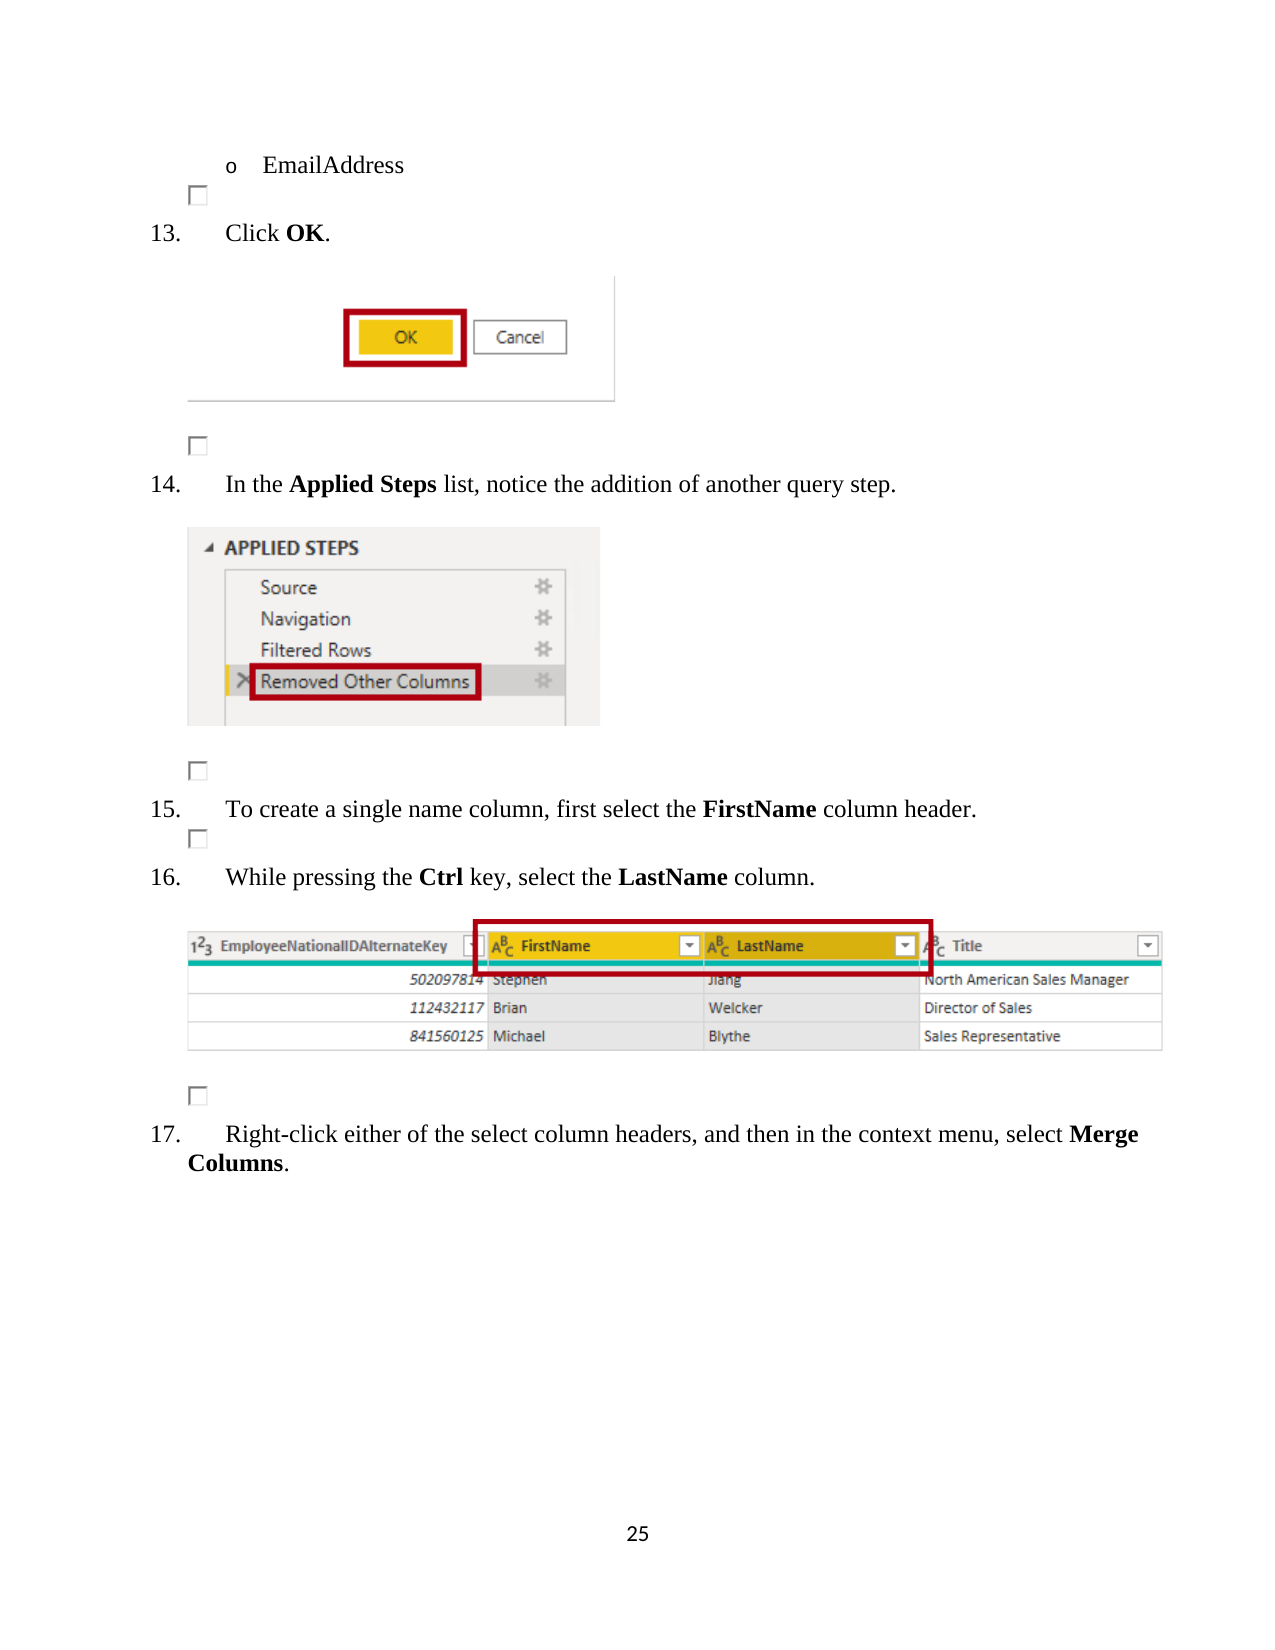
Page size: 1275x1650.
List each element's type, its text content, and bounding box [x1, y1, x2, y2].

list In the Applied Steps list, notice the addition of another query step. [150, 431, 1162, 498]
picture [187, 527, 600, 726]
list While pressing the Ctrl key, select the LastName column. [150, 823, 1162, 890]
list To create a single name column, first select the FirstName column header. [150, 755, 1162, 823]
list Right-click either of the select column headers, and then in the context menu, select Merge Columns. [150, 1080, 1162, 1177]
picture [187, 919, 1163, 1051]
list Click OK. [150, 179, 1162, 247]
picture [187, 276, 615, 402]
list EmailAddress [225, 150, 1162, 179]
